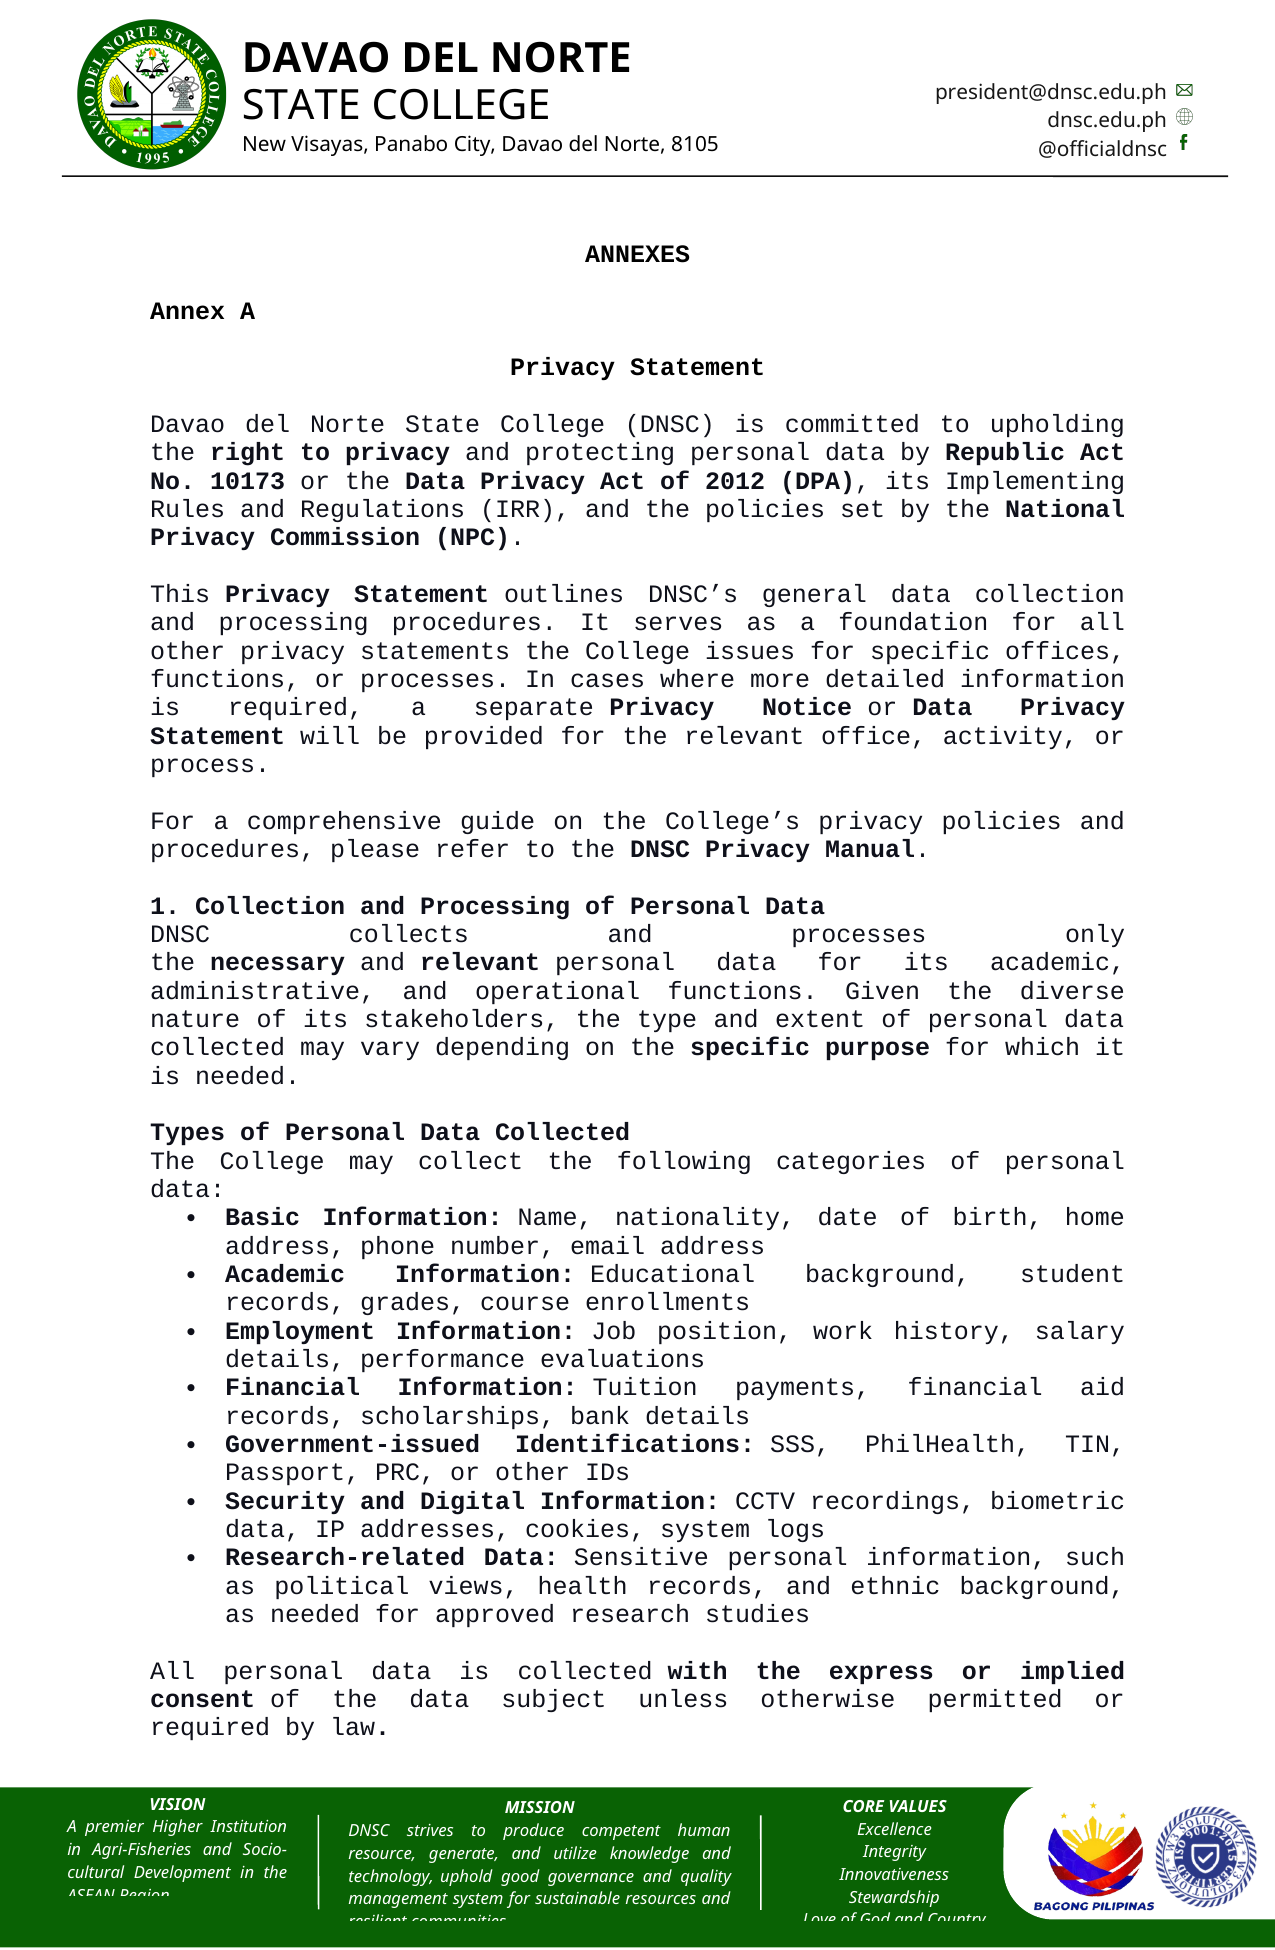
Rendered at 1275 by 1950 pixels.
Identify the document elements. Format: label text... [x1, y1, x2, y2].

list Research-related Data: Sensitive personal information, such as political views, health records, and ethnic background, as needed for approved research studies [187, 1545, 1125, 1630]
subtitle Types of Personal Data Collected [150, 1120, 1125, 1148]
list Government-issued Identifications: SSS, PhilHealth, TIN, Passport, PRC, or other IDs [187, 1432, 1125, 1488]
text For a comprehensive guide on the College’s privacy policies and procedures, please refer to the DNSC Privacy Manual. [150, 808, 1125, 865]
list Security and Digital Information: CCTV recordings, biometric data, IP addresses, cookies, system logs [187, 1488, 1125, 1545]
text This Privacy Statement outlines DNSC’s general data collection and processing procedures. It serves as a foundation for all other privacy statements the College issues for specific offices, functions, or processes. In cases where more detailed information is required, a separate Privacy Notice or Data Privacy Statement will be provided for the relevant office, activity, or process. [150, 582, 1125, 780]
list Financial Information: Tuition payments, financial aid records, scholarships, bank details [187, 1375, 1125, 1432]
text The College may collect the following categories of personal data: [150, 1148, 1125, 1205]
picture [1176, 84, 1193, 97]
list Academic Information: Educational background, student records, grades, course enrollments [187, 1262, 1125, 1318]
subtitle 1. Collection and Processing of Personal Data [150, 893, 1125, 922]
picture [1176, 108, 1193, 125]
picture [76, 18, 227, 170]
text All personal data is collected with the express or implied consent of the data subject unless otherwise permitted or required by law. [150, 1658, 1125, 1743]
picture [1019, 1788, 1259, 1924]
list Basic Information: Name, nationality, date of birth, home address, phone number, email address [187, 1205, 1125, 1262]
text DNSC collects and processes only the necessary and relevant personal data for its academic, administrative, and operational functions. Given the diverse nature of its stakeholders, the type and extent of personal data collected may vary depending on the specific purpose for which it is needed. [150, 922, 1125, 1092]
list Employment Information: Job position, work history, salary details, performance evaluations [187, 1318, 1125, 1375]
picture [1180, 134, 1188, 150]
text ANNEXES [150, 242, 1125, 270]
text Davao del Norte State College (DNSC) is committed to upholding the right to privacy and protecting personal data by Republic Act No. 10173 or the Data Privacy Act of 2012 (DPA), its Implementing Rules and Regulations (IRR), and the policies set by the National Privacy Commission (NPC). [150, 412, 1125, 553]
text Privacy Statement [150, 355, 1125, 383]
text Annex A [150, 298, 1125, 327]
